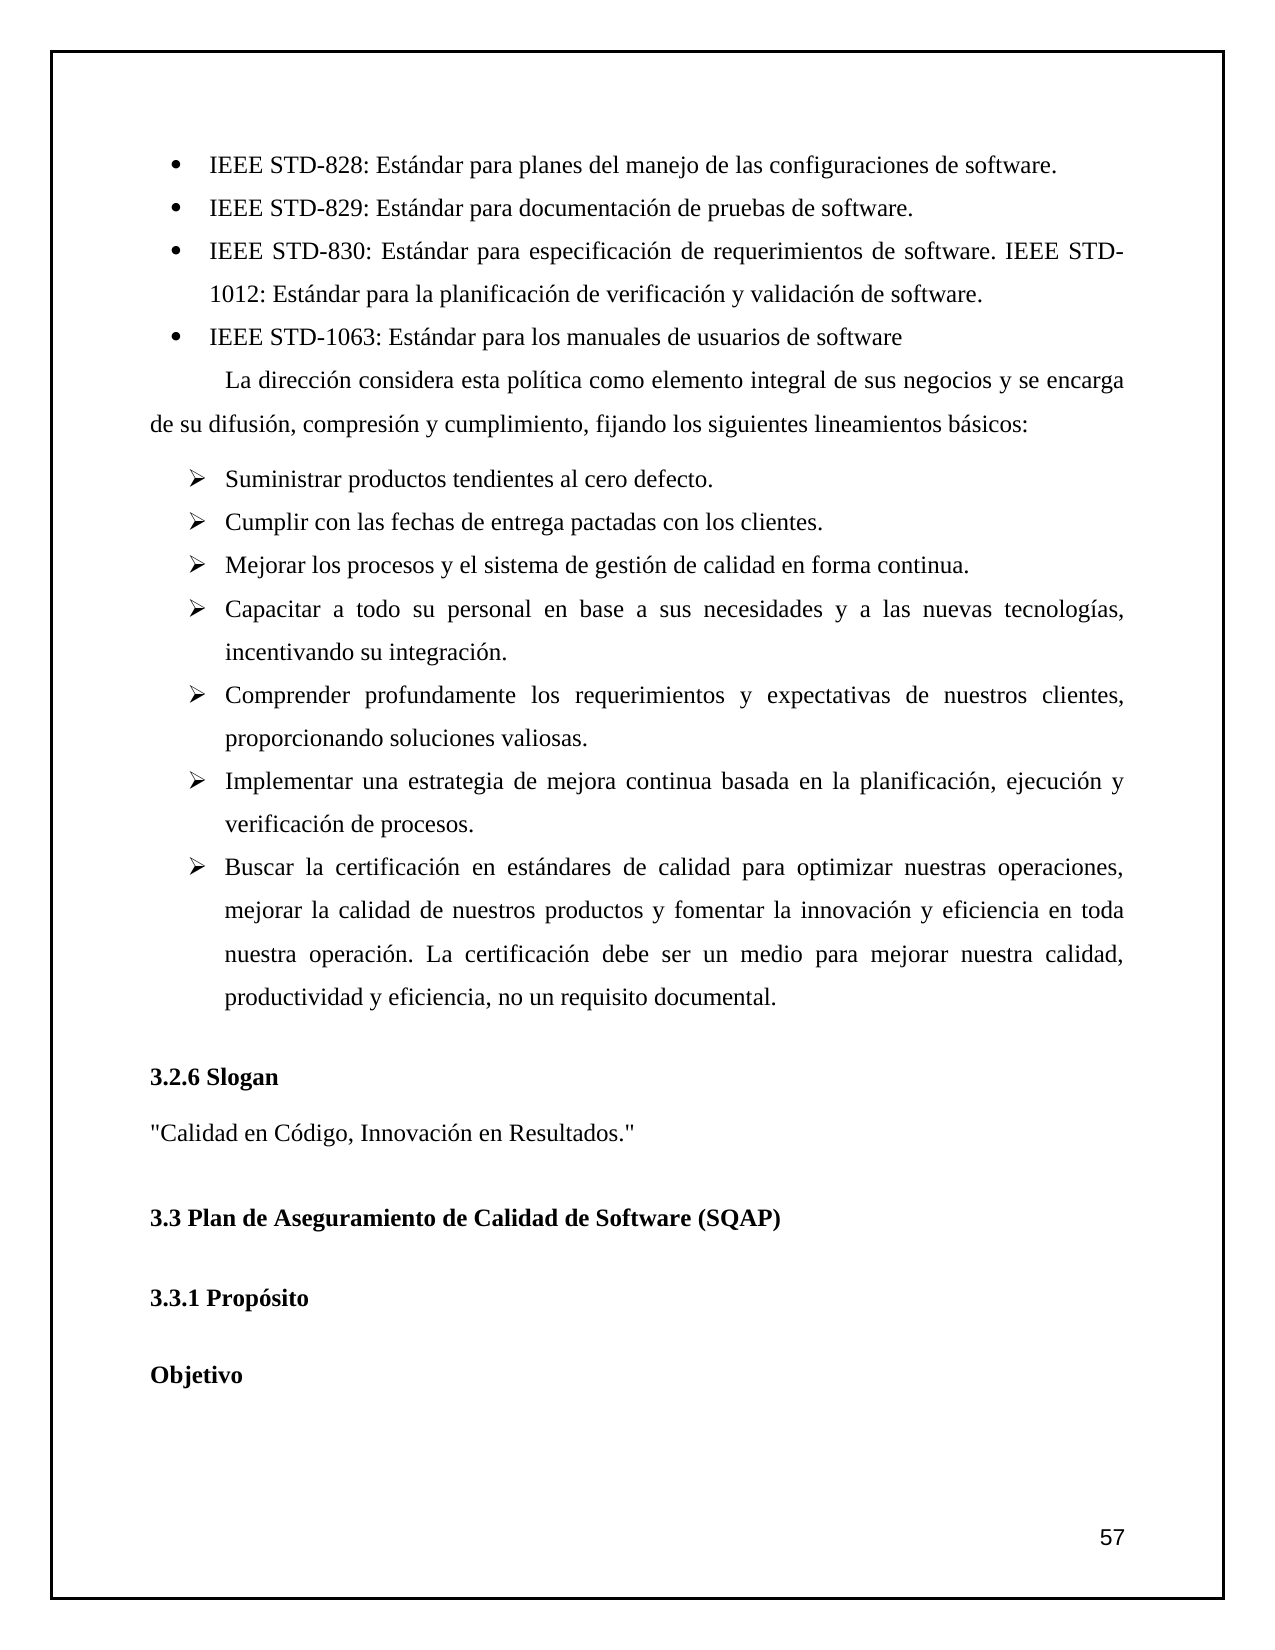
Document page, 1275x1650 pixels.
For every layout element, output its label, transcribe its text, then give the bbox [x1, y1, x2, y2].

list Buscar la certificación en estándares de calidad para optimizar nuestras operaciones, mejorar la calidad de nuestros productos y fomentar la innovación y eficiencia en toda nuestra operación. La certificación debe ser un medio para mejorar nuestra calidad, productividad y eficiencia, no un requisito documental. [187, 852, 1125, 1011]
text "Calidad en Código, Innovación en Resultados." [150, 1118, 1125, 1147]
subtitle 3.2.6 Slogan [150, 1062, 1125, 1091]
list IEEE STD-1063: Estándar para los manuales de usuarios de software [172, 322, 1125, 351]
list IEEE STD-830: Estándar para especificación de requerimientos de software. IEEE STD-1012: Estándar para la planificación de verificación y validación de software. [172, 236, 1125, 308]
list Cumplir con las fechas de entrega pactadas con los clientes. [187, 507, 1125, 536]
list IEEE STD-828: Estándar para planes del manejo de las configuraciones de software. [172, 150, 1125, 179]
list Capacitar a todo su personal en base a sus necesidades y a las nuevas tecnologías, incentivando su integración. [187, 594, 1125, 666]
subtitle 3.3.1 Propósito [150, 1283, 1125, 1312]
list IEEE STD-829: Estándar para documentación de pruebas de software. [172, 193, 1125, 222]
list Comprender profundamente los requerimientos y expectativas de nuestros clientes, proporcionando soluciones valiosas. [187, 680, 1125, 752]
list Mejorar los procesos y el sistema de gestión de calidad en forma continua. [187, 551, 1125, 579]
subtitle 3.3 Plan de Aseguramiento de Calidad de Software (SQAP) [150, 1203, 1125, 1232]
list Implementar una estrategia de mejora continua basada en la planificación, ejecución y verificación de procesos. [187, 766, 1125, 838]
list Suministrar productos tendientes al cero defecto. [187, 464, 1125, 493]
text La dirección considera esta política como elemento integral de sus negocios y se encarga de su difusión, compresión y cumplimiento, fijando los siguientes lineamientos básicos: [150, 366, 1125, 437]
subtitle Objetivo [150, 1360, 1125, 1389]
